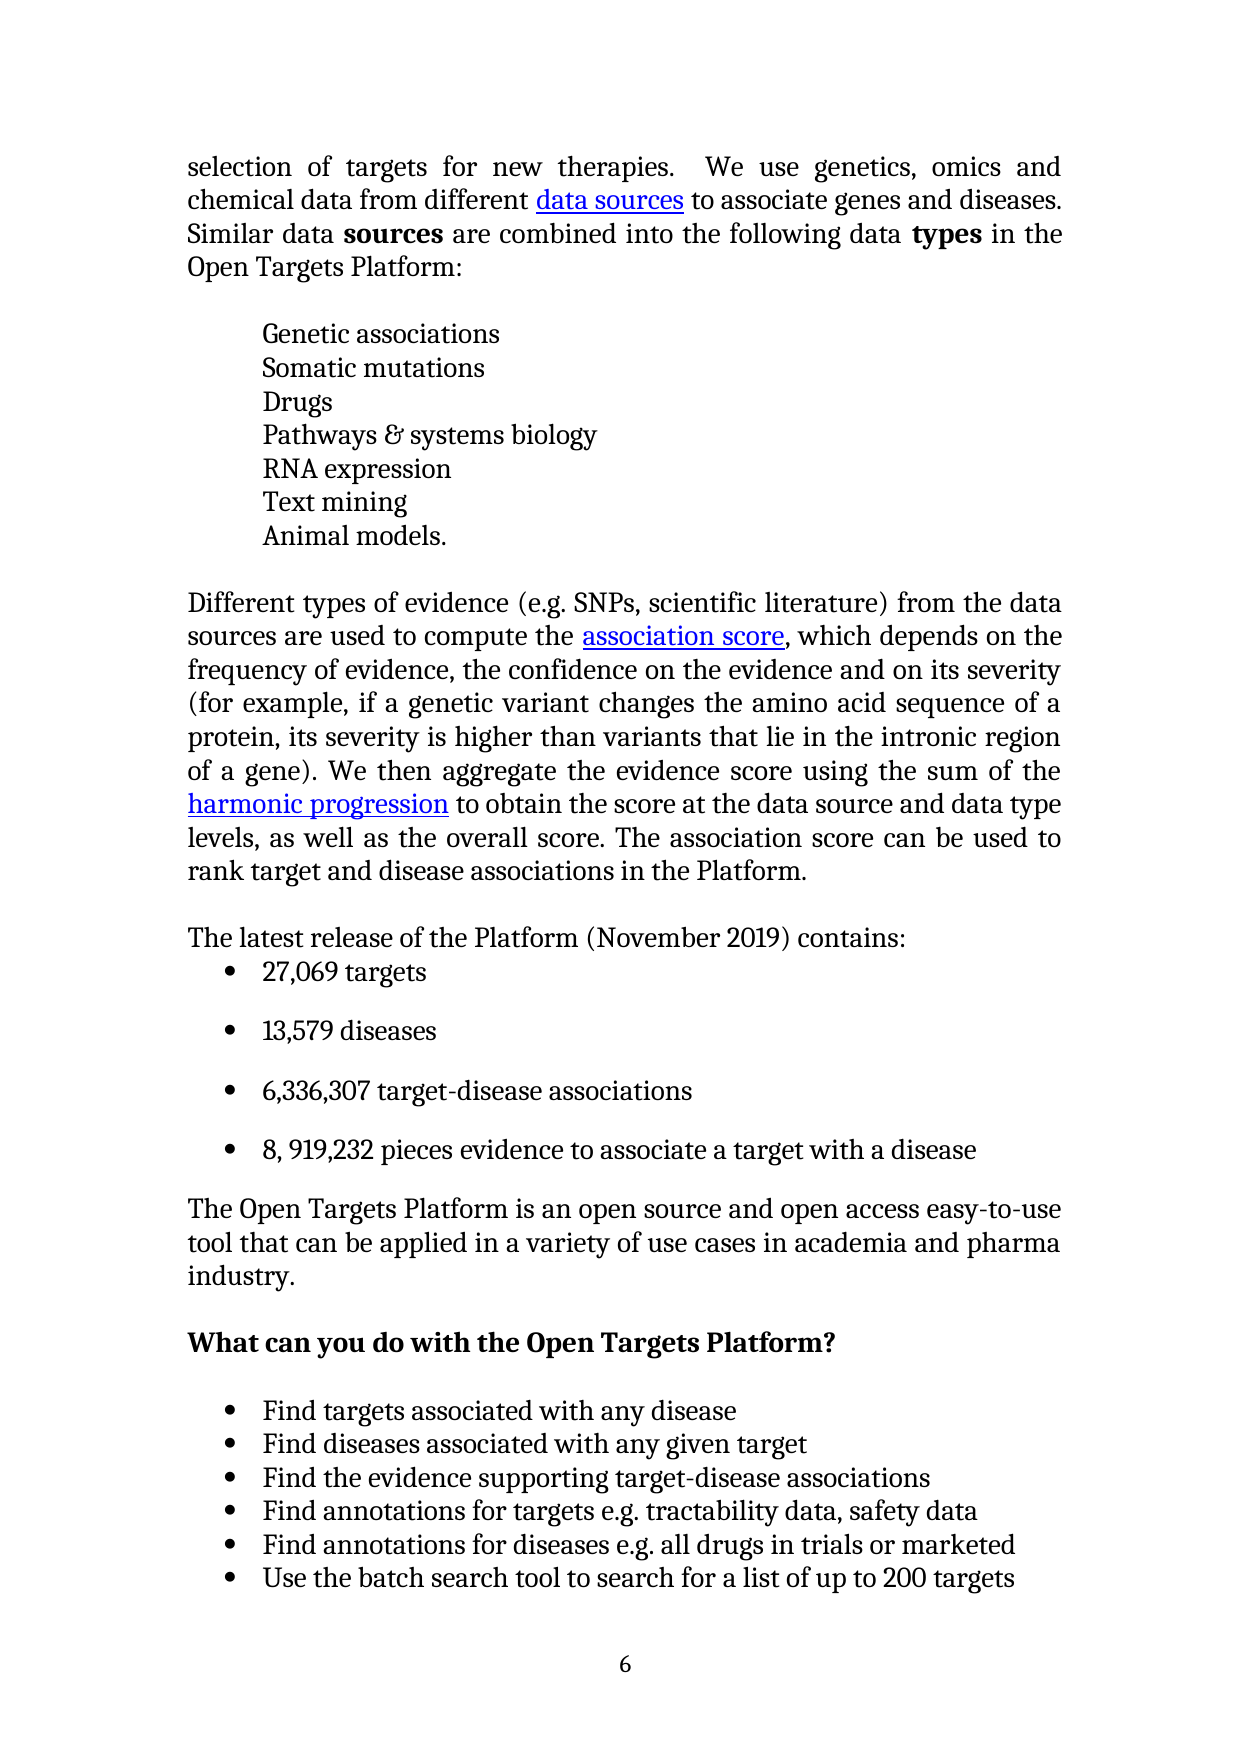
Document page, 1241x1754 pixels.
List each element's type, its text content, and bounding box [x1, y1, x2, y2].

text Pathways & systems biology [187, 418, 1063, 452]
list Use the batch search tool to search for a list of up to 200 targets [225, 1561, 1063, 1595]
text Genetic associations [187, 318, 1063, 351]
list Find annotations for targets e.g. tractability data, safety data [225, 1494, 1063, 1528]
text The Open Targets Platform is an open source and open access easy-to-use tool that can be applied in a variety of use cases in academia and pharma industry. [187, 1192, 1063, 1293]
list 27,069 targets [225, 955, 1063, 988]
text What can you do with the Open Targets Platform? [187, 1327, 1063, 1360]
text Drugs [187, 385, 1063, 418]
text The latest release of the Platform (November 2019) contains: [187, 921, 1063, 955]
list Find targets associated with any disease [225, 1394, 1063, 1427]
text Somatic mutations [187, 351, 1063, 385]
text RNA expression [187, 452, 1063, 485]
list Find the evidence supporting target-disease associations [225, 1461, 1063, 1494]
text Different types of evidence (e.g. SNPs, scientific literature) from the data sources are used to compute the association score, which depends on the frequency of evidence, the confidence on the evidence and on its severity (for example, if a genetic variant changes the amino acid sequence of a protein, its severity is higher than variants that lie in the intronic region of a gene). We then aggregate the evidence score using the sum of the harmonic progression to obtain the score at the data source and data type levels, as well as the overall score. The association score can be used to rank target and disease associations in the Platform. [187, 586, 1063, 888]
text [187, 150, 1063, 284]
text Text mining [187, 485, 1063, 519]
list 8, 919,232 pieces evidence to associate a target with a disease [225, 1133, 1063, 1167]
list 13,579 diseases [225, 1014, 1063, 1048]
list Find diseases associated with any given target [225, 1427, 1063, 1461]
list Find annotations for diseases e.g. all drugs in trials or marketed [225, 1528, 1063, 1561]
list 6,336,307 target-disease associations [225, 1074, 1063, 1107]
text Animal models. [187, 519, 1063, 552]
